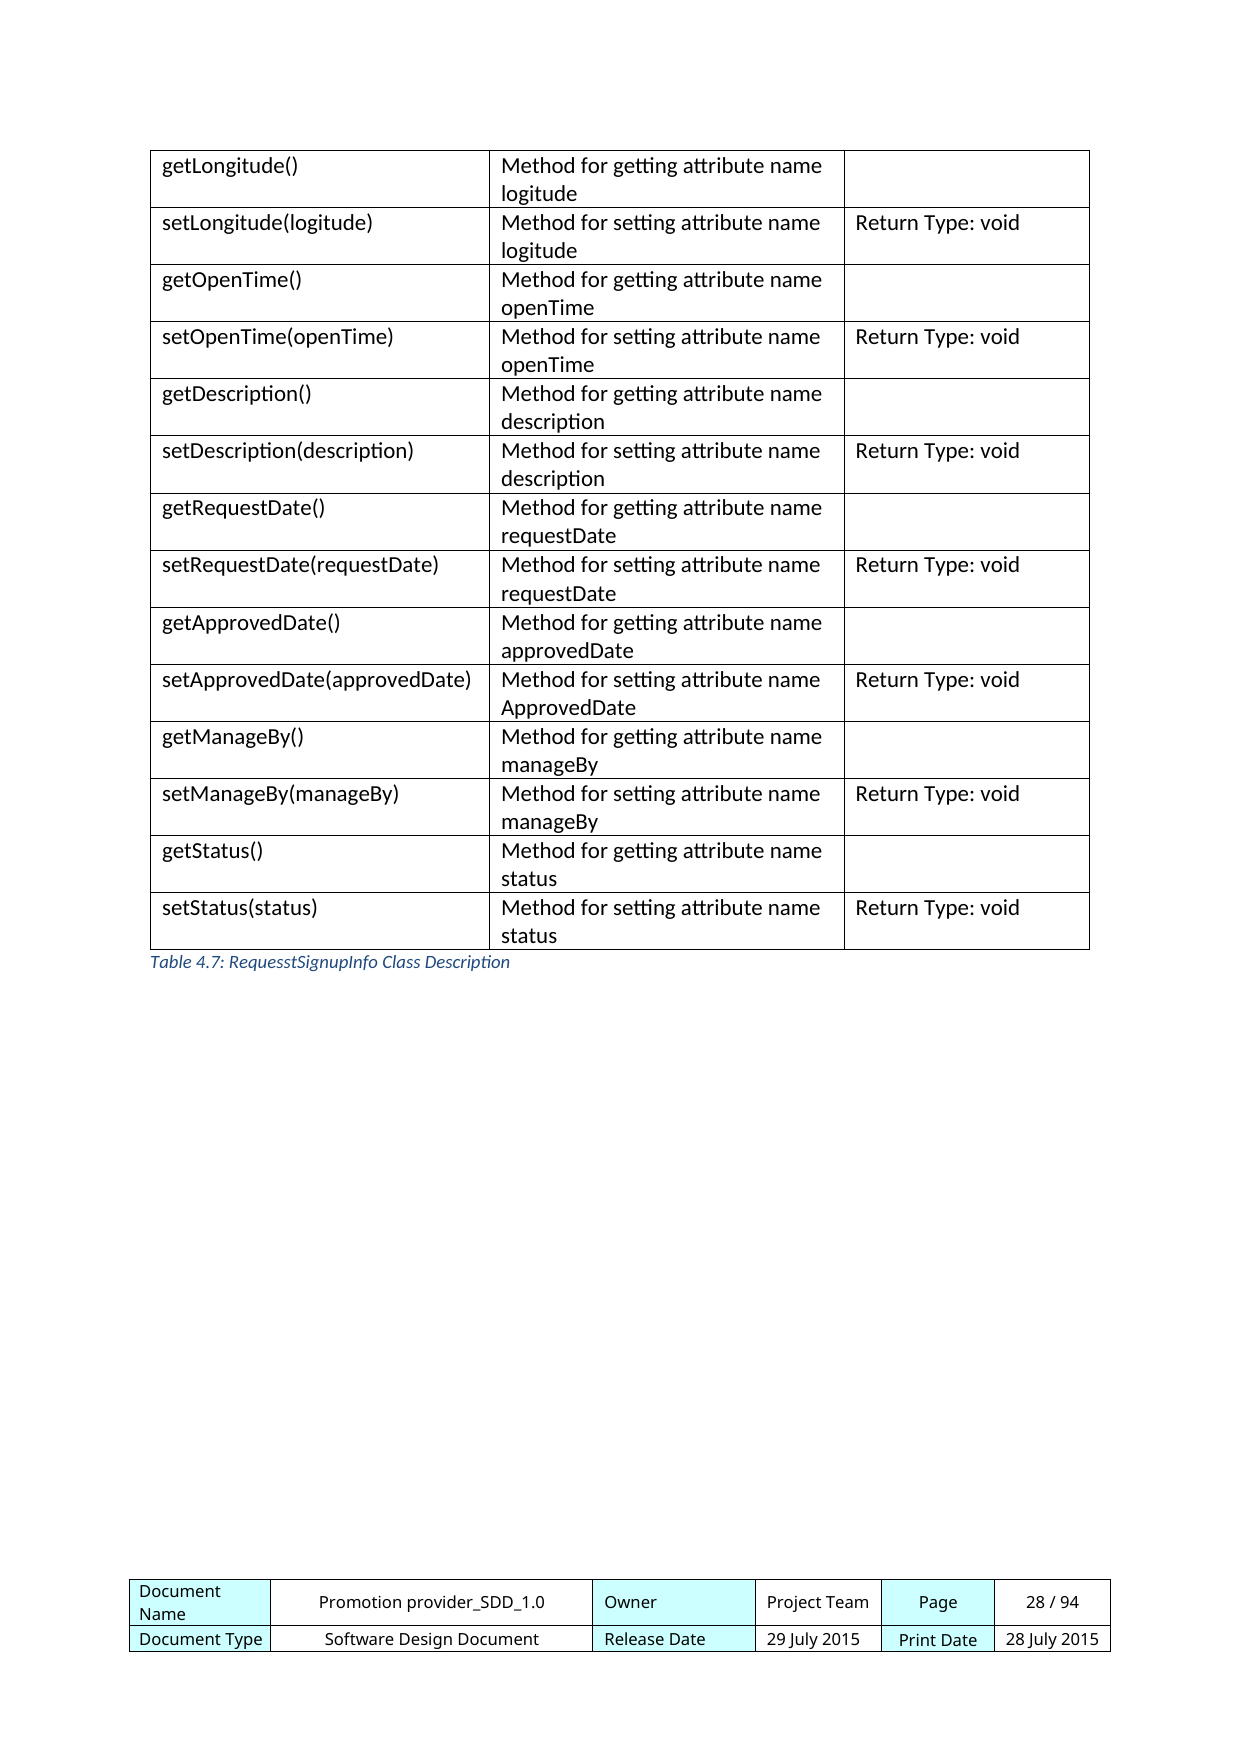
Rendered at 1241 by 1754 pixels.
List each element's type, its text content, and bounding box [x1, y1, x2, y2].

table_cell getApprovedDate() [151, 608, 489, 664]
table_cell Method for setting attribute name openTime [490, 322, 844, 378]
table_cell setRequestDate(requestDate) [151, 551, 489, 607]
table_cell Return Type: void [845, 779, 1089, 835]
table_cell Return Type: void [845, 551, 1089, 607]
table_cell setManageBy(manageBy) [151, 779, 489, 835]
table_cell setApprovedDate(approvedDate) [151, 665, 489, 721]
table_cell [845, 836, 1089, 892]
table_cell Return Type: void [845, 893, 1089, 949]
table_cell Method for setting attribute name manageBy [490, 779, 844, 835]
table_cell Method for setting attribute name requestDate [490, 551, 844, 607]
table_cell Method for setting attribute name ApprovedDate [490, 665, 844, 721]
table_cell [845, 494, 1089, 549]
table_cell [845, 379, 1089, 435]
table_cell Method for getting attribute name requestDate [490, 494, 844, 549]
table_cell Return Type: void [845, 322, 1089, 378]
table_cell setLongitude(logitude) [151, 208, 489, 264]
table_cell Method for getting attribute name status [490, 836, 844, 892]
table_cell [845, 608, 1089, 664]
table_cell Method for getting attribute name logitude [490, 151, 844, 207]
table_cell [845, 151, 1089, 207]
table_cell setDescription(description) [151, 436, 489, 492]
table_cell Return Type: void [845, 436, 1089, 492]
table_cell Method for setting attribute name status [490, 893, 844, 949]
table_cell Method for getting attribute name approvedDate [490, 608, 844, 664]
table_cell [845, 722, 1089, 778]
table_cell getRequestDate() [151, 494, 489, 549]
table_cell setOpenTime(openTime) [151, 322, 489, 378]
table_cell getOpenTime() [151, 265, 489, 321]
table_cell Return Type: void [845, 208, 1089, 264]
table_cell Method for setting attribute name description [490, 436, 844, 492]
table_cell setStatus(status) [151, 893, 489, 949]
table_cell Method for getting attribute name manageBy [490, 722, 844, 778]
table_cell getLongitude() [151, 151, 489, 207]
table_cell [845, 265, 1089, 321]
table_cell getManageBy() [151, 722, 489, 778]
table_cell Method for getting attribute name openTime [490, 265, 844, 321]
table_cell getDescription() [151, 379, 489, 435]
table_cell Return Type: void [845, 665, 1089, 721]
table_cell Method for getting attribute name description [490, 379, 844, 435]
table_cell Method for setting attribute name logitude [490, 208, 844, 264]
table_cell getStatus() [151, 836, 489, 892]
